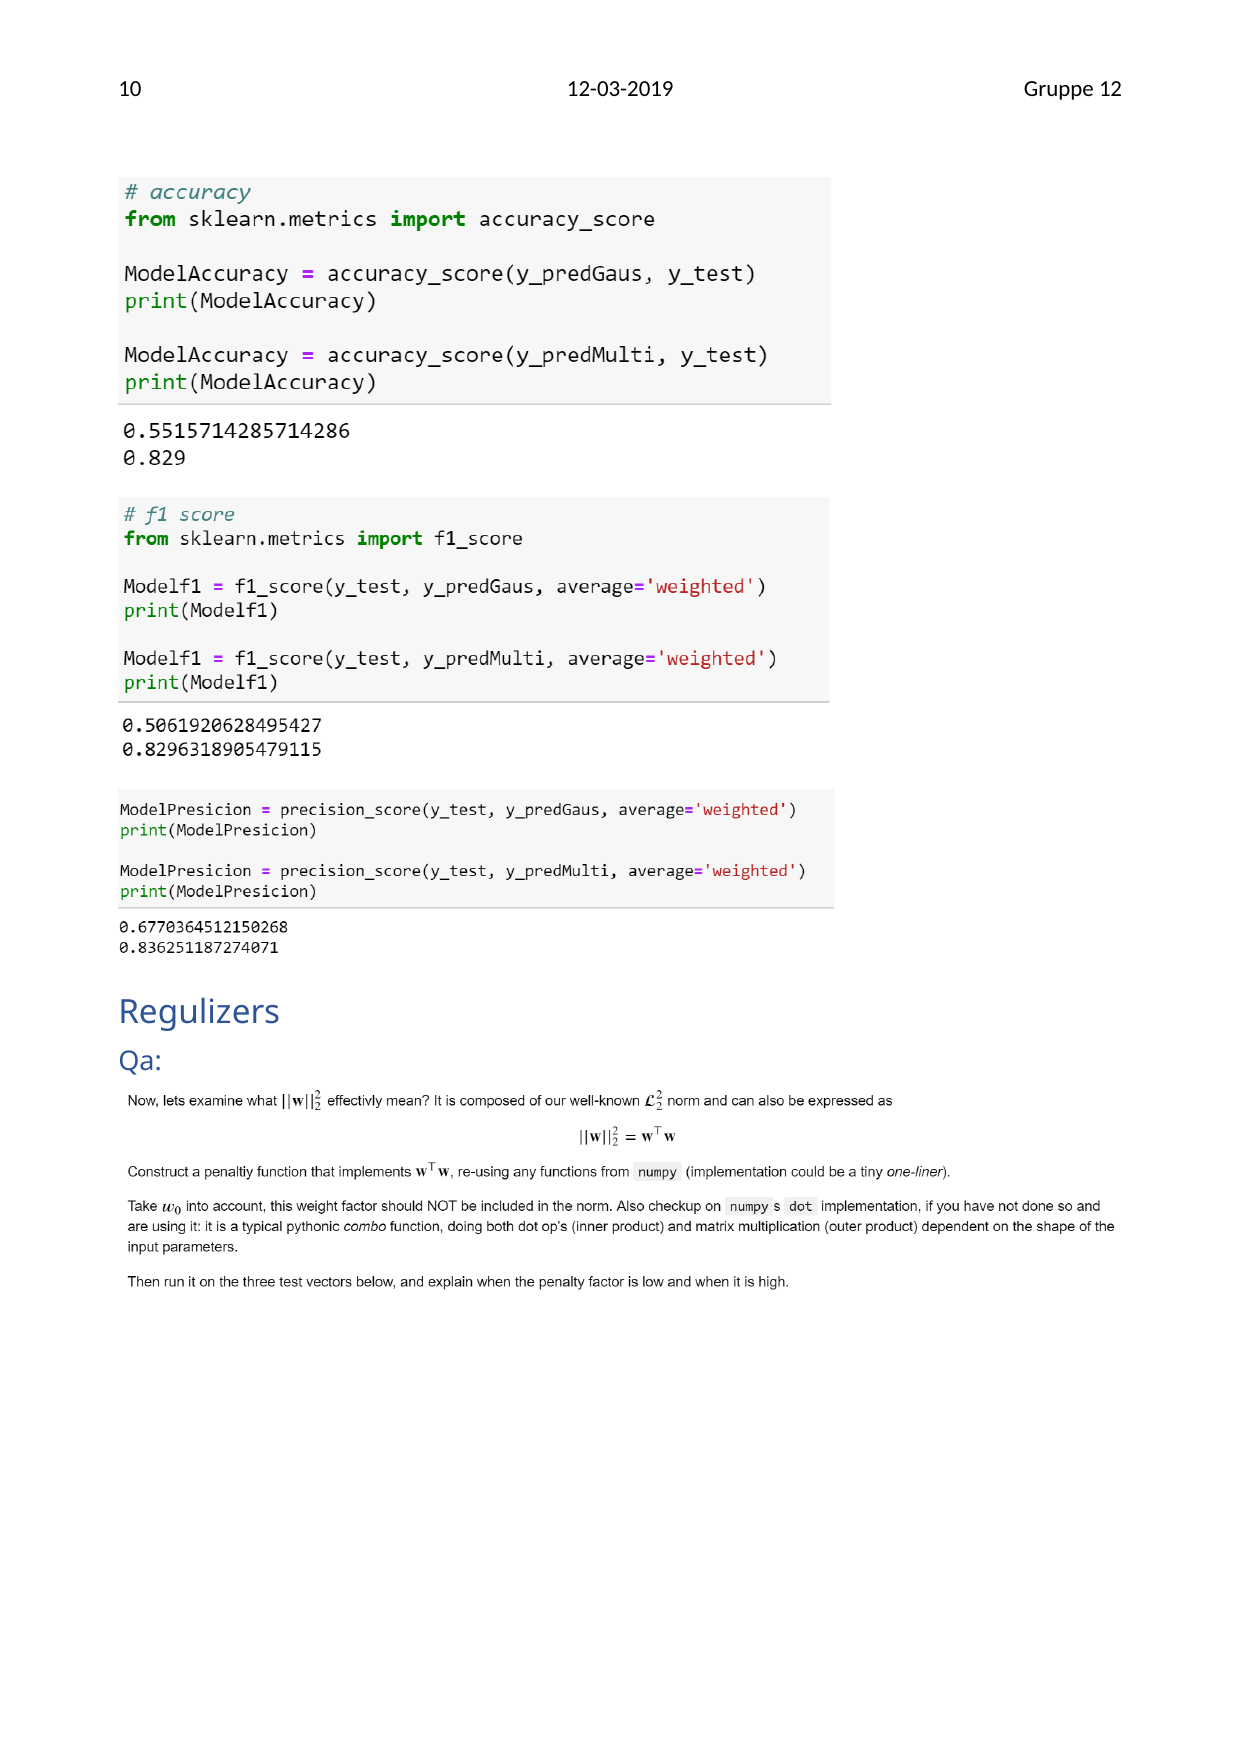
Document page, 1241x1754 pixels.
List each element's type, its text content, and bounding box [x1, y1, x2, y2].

subtitle Regulizers [118, 988, 1122, 1033]
picture [118, 1080, 1123, 1298]
picture [118, 789, 835, 961]
subtitle Qa: [118, 1041, 1122, 1078]
picture [118, 497, 830, 771]
picture [118, 177, 832, 479]
